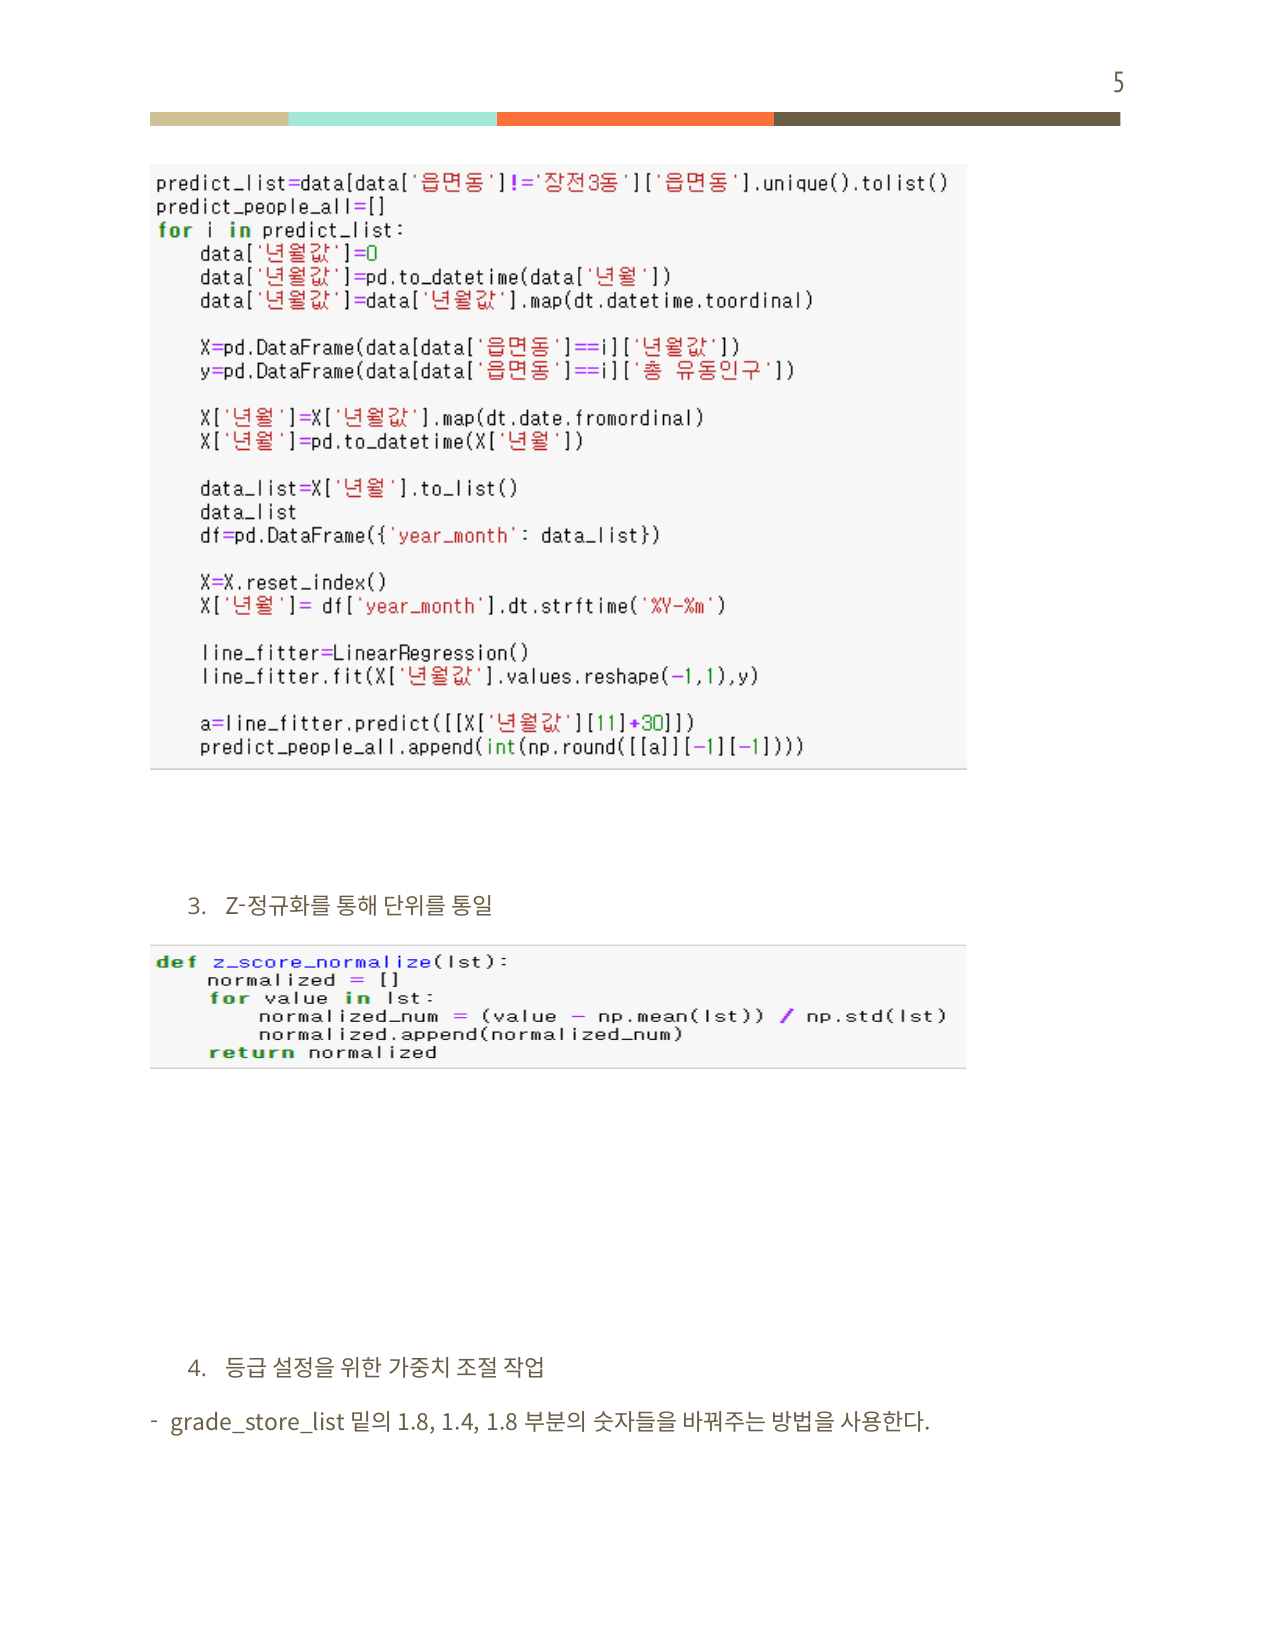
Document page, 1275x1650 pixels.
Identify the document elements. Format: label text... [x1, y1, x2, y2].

list Z-정규화를 통해 단위를 통일 [187, 888, 1125, 922]
text - grade_store_list밑의 1.8, 1.4, 1.8 부분의 숫자들을 바꿔주는 방법을 사용한다. [150, 1404, 1125, 1437]
picture [150, 112, 1121, 126]
picture [150, 164, 968, 770]
list 등급 설정을 위한 가중치 조절 작업 [187, 1350, 1125, 1383]
picture [150, 940, 967, 1069]
